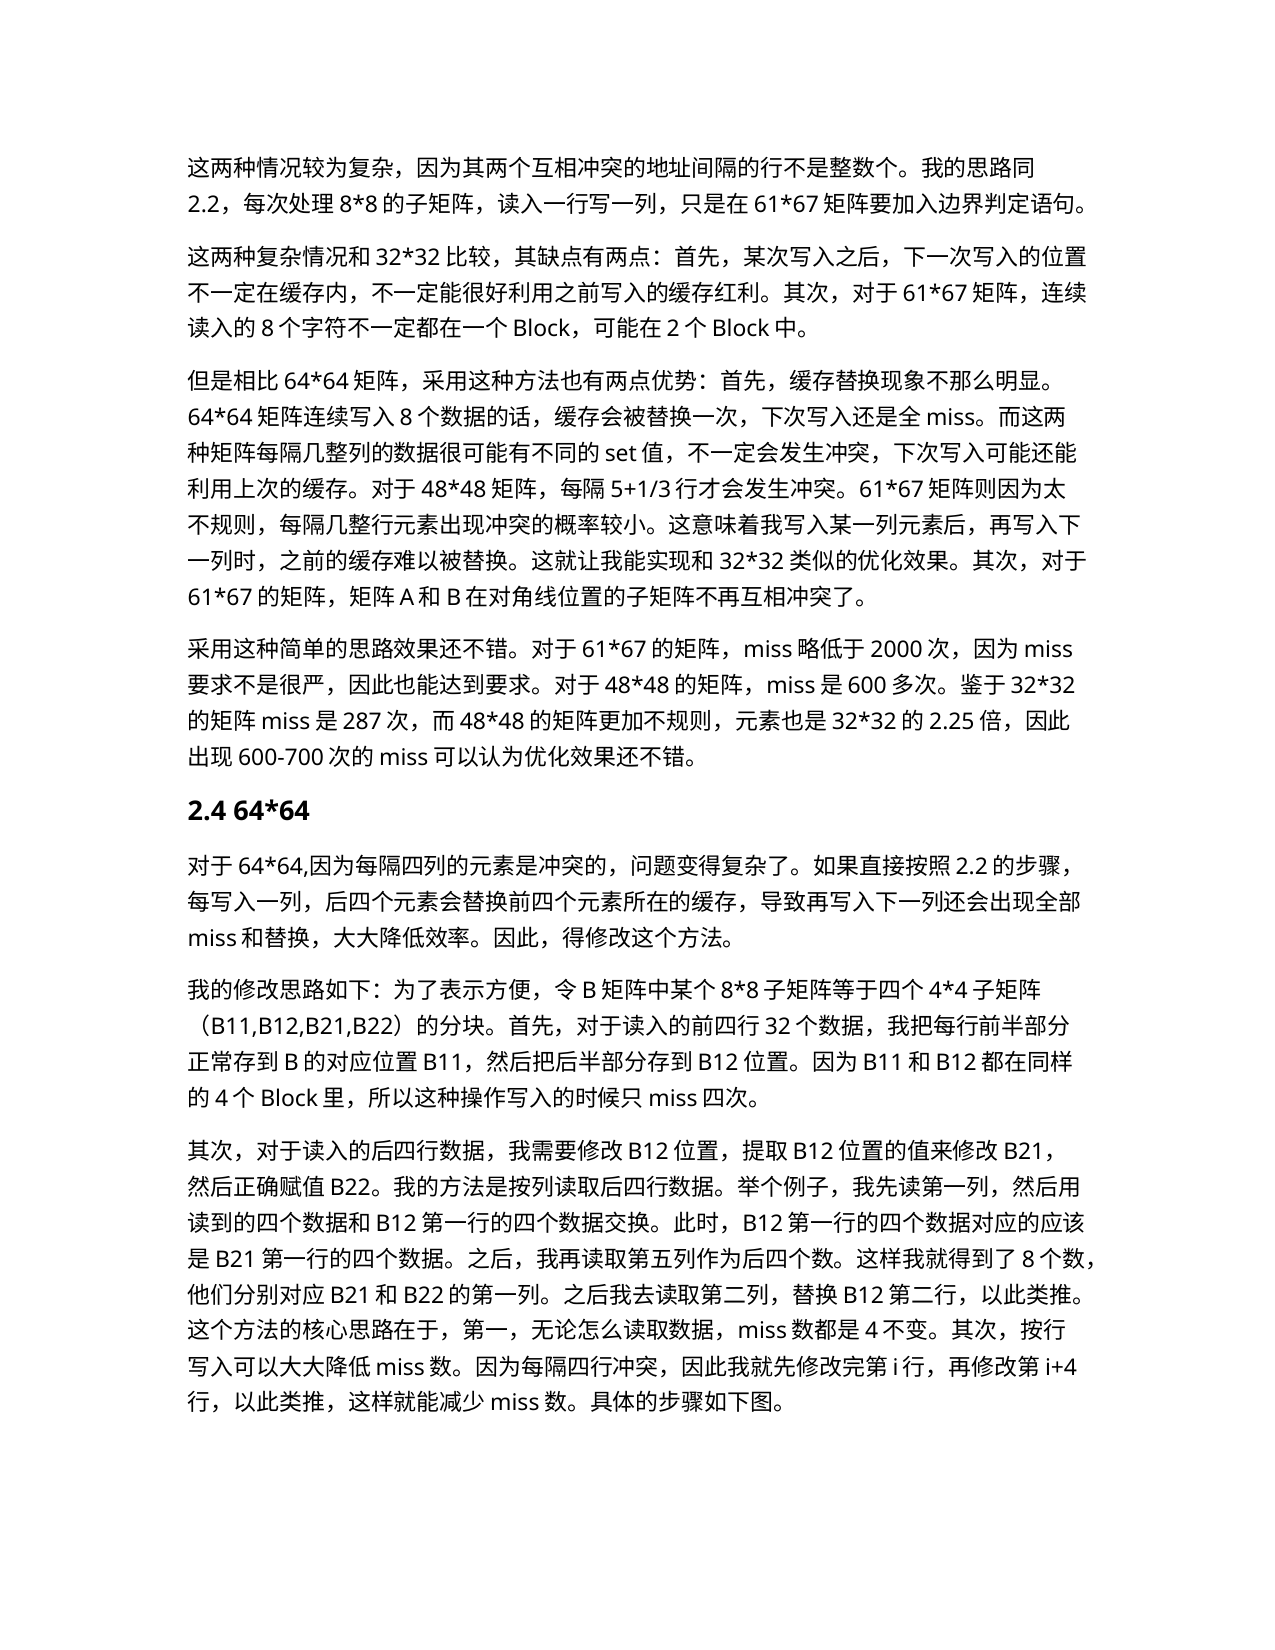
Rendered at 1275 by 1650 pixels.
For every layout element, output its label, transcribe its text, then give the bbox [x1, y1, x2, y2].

text 我的修改思路如下：为了表示方便，令B矩阵中某个8*8子矩阵等于四个4*4子矩阵（B11,B12,B21,B22）的分块。首先，对于读入的前四行32个数据，我把每行前半部分正常存到B的对应位置B11，然后把后半部分存到B12位置。因为B11和B12都在同样的4个Block里，所以这种操作写入的时候只miss四次。 [187, 972, 1087, 1113]
text 其次，对于读入的后四行数据，我需要修改B12位置，提取B12位置的值来修改B21，然后正确赋值B22。我的方法是按列读取后四行数据。举个例子，我先读第一列，然后用读到的四个数据和B12第一行的四个数据交换。此时，B12第一行的四个数据对应的应该是B21第一行的四个数据。之后，我再读取第五列作为后四个数。这样我就得到了8个数，他们分别对应B21和B22的第一列。之后我去读取第二列，替换B12第二行，以此类推。这个方法的核心思路在于，第一，无论怎么读取数据，miss数都是4不变。其次，按行写入可以大大降低miss数。因为每隔四行冲突，因此我就先修改完第i行，再修改第i+4行，以此类推，这样就能减少miss数。具体的步骤如下图。 [187, 1133, 1087, 1418]
text 2.4 64*64 [187, 791, 1087, 828]
text 但是相比64*64矩阵，采用这种方法也有两点优势：首先，缓存替换现象不那么明显。64*64矩阵连续写入8个数据的话，缓存会被替换一次，下次写入还是全miss。而这两种矩阵每隔几整列的数据很可能有不同的set值，不一定会发生冲突，下次写入可能还能利用上次的缓存。对于48*48矩阵，每隔5+1/3行才会发生冲突。61*67矩阵则因为太不规则，每隔几整行元素出现冲突的概率较小。这意味着我写入某一列元素后，再写入下一列时，之前的缓存难以被替换。这就让我能实现和32*32类似的优化效果。其次，对于61*67的矩阵，矩阵A和B在对角线位置的子矩阵不再互相冲突了。 [187, 363, 1087, 612]
text 这两种复杂情况和32*32比较，其缺点有两点：首先，某次写入之后，下一次写入的位置不一定在缓存内，不一定能很好利用之前写入的缓存红利。其次，对于61*67矩阵，连续读入的8个字符不一定都在一个Block，可能在2个Block中。 [187, 238, 1087, 344]
text 采用这种简单的思路效果还不错。对于61*67的矩阵，miss略低于2000次，因为miss要求不是很严，因此也能达到要求。对于48*48的矩阵，miss是600多次。鉴于32*32的矩阵miss是287次，而48*48的矩阵更加不规则，元素也是32*32的2.25倍，因此出现600-700次的miss可以认为优化效果还不错。 [187, 631, 1087, 772]
text 这两种情况较为复杂，因为其两个互相冲突的地址间隔的行不是整数个。我的思路同2.2，每次处理8*8的子矩阵，读入一行写一列，只是在61*67矩阵要加入边界判定语句。 [187, 150, 1087, 219]
text 对于64*64,因为每隔四列的元素是冲突的，问题变得复杂了。如果直接按照2.2的步骤，每写入一列，后四个元素会替换前四个元素所在的缓存，导致再写入下一列还会出现全部miss和替换，大大降低效率。因此，得修改这个方法。 [187, 848, 1087, 953]
